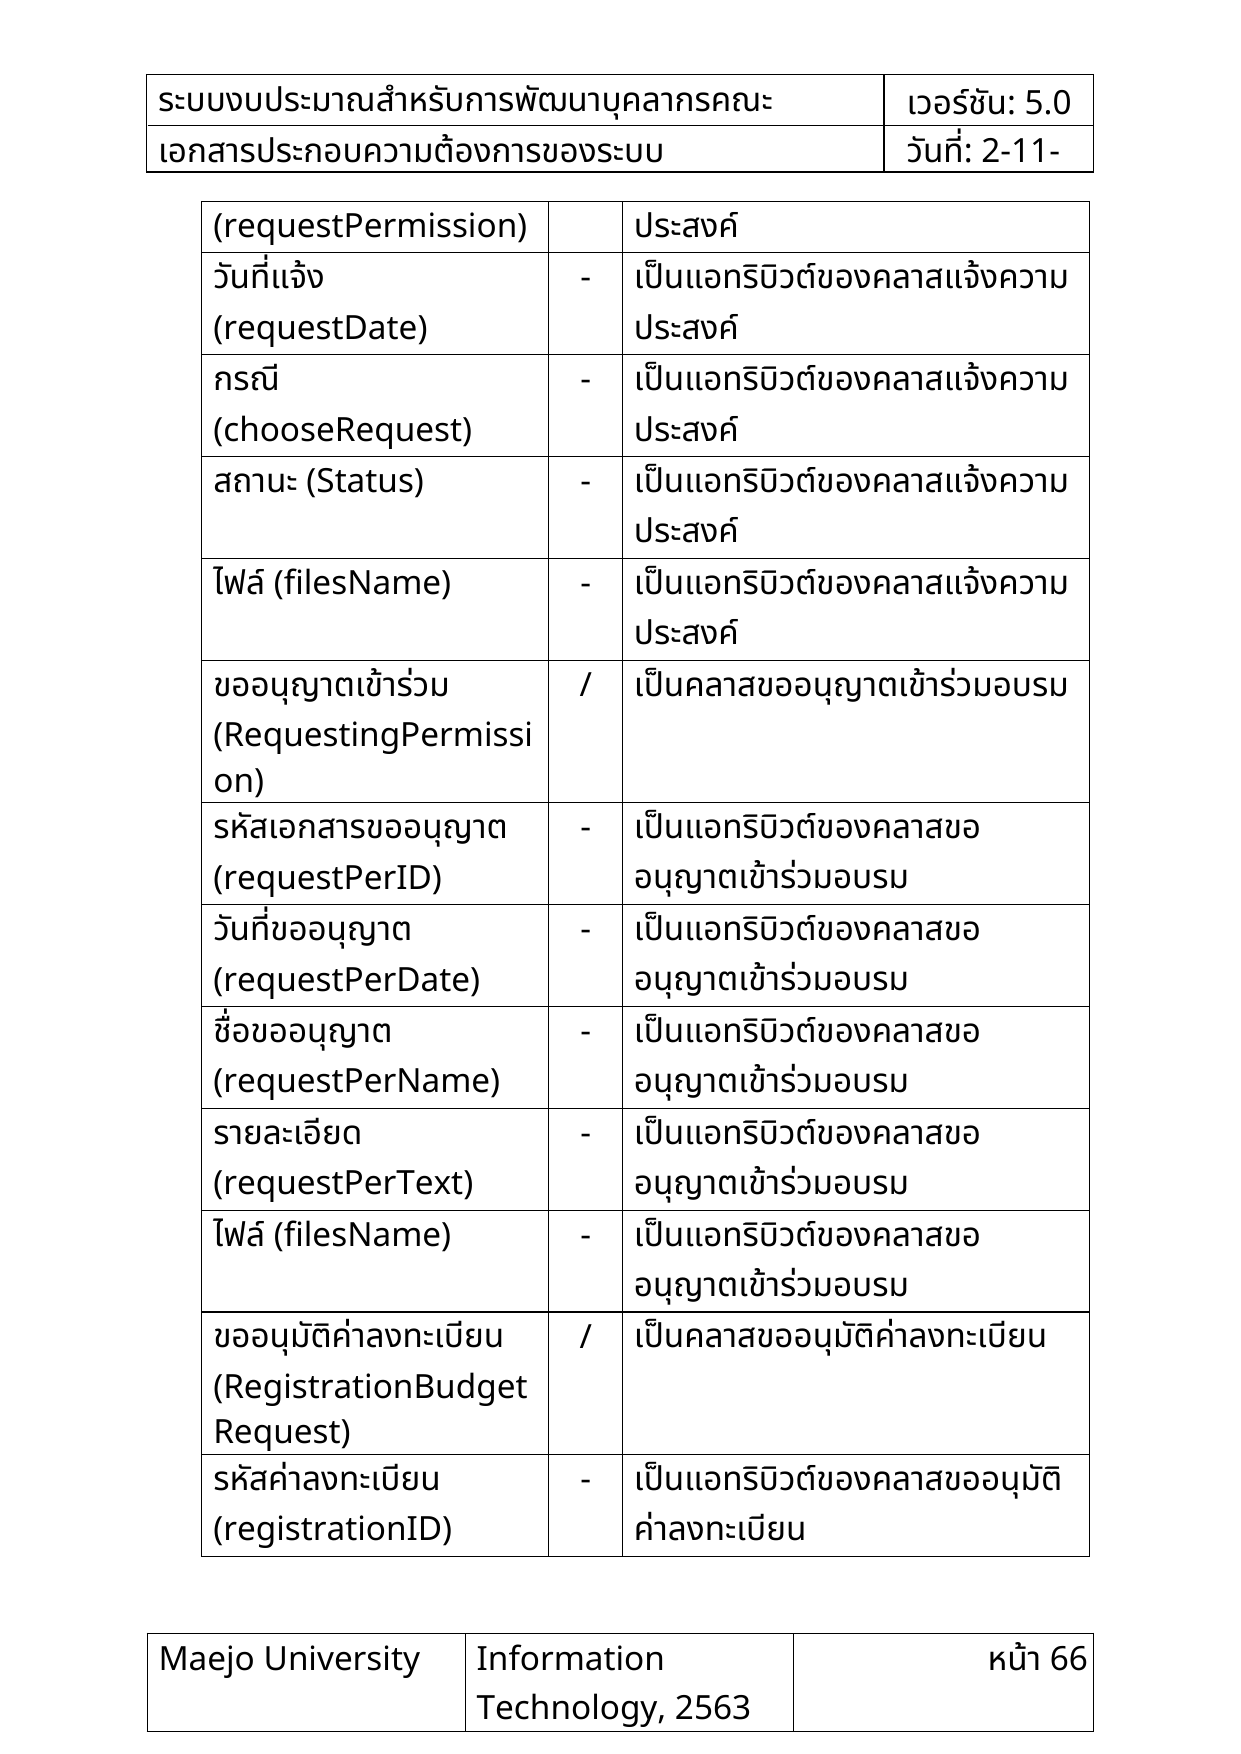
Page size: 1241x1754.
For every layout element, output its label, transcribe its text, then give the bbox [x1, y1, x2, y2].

table_cell เป็นแอทริบิวต์ของคลาสแจ้งความประสงค์ [623, 253, 1089, 354]
table_cell เป็นคลาสขออนุมัติค่าลงทะเบียน [623, 1313, 1089, 1454]
table_cell - [549, 1455, 622, 1556]
table_cell เป็นคลาสขออนุญาตเข้าร่วมอบรม [623, 661, 1089, 802]
table_cell ชื่อขออนุญาต (requestPerName) [202, 1007, 548, 1108]
table_cell - [549, 457, 622, 558]
table_cell - [549, 559, 622, 660]
table_cell / [549, 661, 622, 802]
table_cell เป็นแอทริบิวต์ของคลาสแจ้งความประสงค์ [623, 355, 1089, 456]
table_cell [623, 1455, 1089, 1556]
table_cell เป็นแอทริบิวต์ของคลาสขออนุญาตเข้าร่วมอบรม [623, 803, 1089, 904]
table_cell เป็นแอทริบิวต์ของคลาสแจ้งความประสงค์ [623, 559, 1089, 660]
table_cell - [549, 1007, 622, 1108]
table_cell เป็นแอทริบิวต์ของคลาสขออนุญาตเข้าร่วมอบรม [623, 1007, 1089, 1108]
table_cell - [549, 202, 622, 252]
table_cell ขออนุมัติค่าลงทะเบียน (RegistrationBudgetRequest) [202, 1313, 548, 1454]
table_cell รหัสค่าลงทะเบียน (registrationID) [202, 1455, 548, 1556]
table_cell - [549, 1211, 622, 1311]
table_cell - [549, 803, 622, 904]
table_cell - [549, 1109, 622, 1209]
table_cell วันที่แจ้ง (requestDate) [202, 253, 548, 354]
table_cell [202, 202, 548, 252]
table_cell ไฟล์ (filesName) [202, 1211, 548, 1311]
table_cell - [549, 905, 622, 1006]
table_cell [623, 202, 1089, 252]
table_cell / [549, 1313, 622, 1454]
table_cell - [549, 355, 622, 456]
table_cell เป็นแอทริบิวต์ของคลาสแจ้งความประสงค์ [623, 457, 1089, 558]
table_cell สถานะ (Status) [202, 457, 548, 558]
table_cell รหัสเอกสารขออนุญาต (requestPerID) [202, 803, 548, 904]
table_cell เป็นแอทริบิวต์ของคลาสขออนุญาตเข้าร่วมอบรม [623, 1211, 1089, 1311]
table_cell ขออนุญาตเข้าร่วม (RequestingPermission) [202, 661, 548, 802]
table_cell ไฟล์ (filesName) [202, 559, 548, 660]
table_cell กรณี (chooseRequest) [202, 355, 548, 456]
table_cell เป็นแอทริบิวต์ของคลาสขออนุญาตเข้าร่วมอบรม [623, 1109, 1089, 1209]
table_cell รายละเอียด (requestPerText) [202, 1109, 548, 1209]
table_cell - [549, 253, 622, 354]
table_cell วันที่ขออนุญาต (requestPerDate) [202, 905, 548, 1006]
table_cell เป็นแอทริบิวต์ของคลาสขออนุญาตเข้าร่วมอบรม [623, 905, 1089, 1006]
